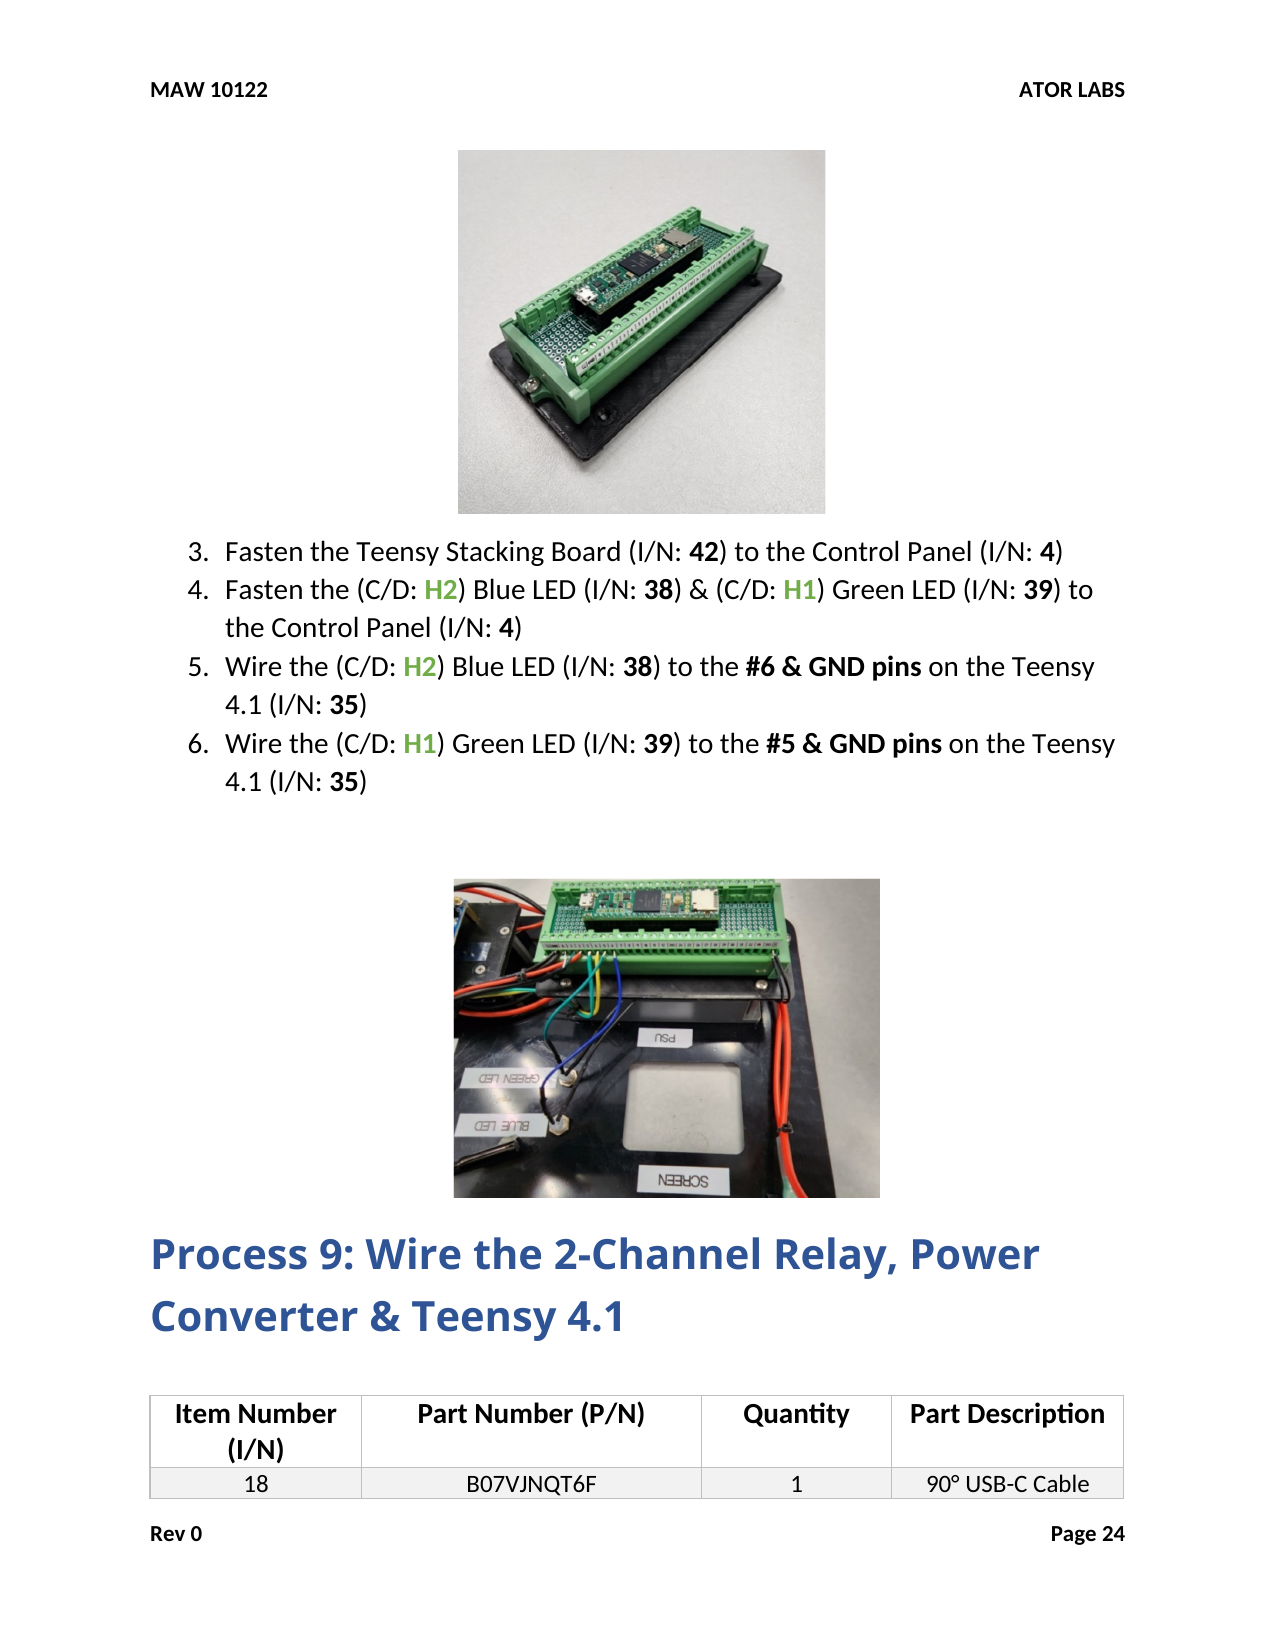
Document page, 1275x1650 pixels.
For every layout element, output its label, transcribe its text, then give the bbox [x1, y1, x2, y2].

list Wire the (C/D: H1) Green LED (I/N: 39) to the #5 & GND pins on the Teensy 4.1 (I/N: 35) [187, 725, 1125, 799]
picture [454, 879, 880, 1198]
subtitle Process 9: Wire the 2-Channel Relay, Power Converter & Teensy 4.1 [150, 1225, 1125, 1343]
list Fasten the Teensy Stacking Board (I/N: 42) to the Control Panel (I/N: 4) [187, 533, 1125, 568]
table_cell 90° USB-C Cable [892, 1468, 1123, 1498]
table_header Quantity [702, 1396, 891, 1467]
table_cell B07VJNQT6F [362, 1468, 701, 1498]
picture [458, 150, 826, 514]
table_header Item Number (I/N) [151, 1396, 361, 1467]
table_header Part Number (P/N) [362, 1396, 701, 1467]
table_cell 1 [702, 1468, 891, 1498]
list Fasten the (C/D: H2) Blue LED (I/N: 38) & (C/D: H1) Green LED (I/N: 39) to the Control Panel (I/N: 4) [187, 571, 1125, 645]
table_header Part Description [892, 1396, 1123, 1467]
table_cell 18 [151, 1468, 361, 1498]
list Wire the (C/D: H2) Blue LED (I/N: 38) to the #6 & GND pins on the Teensy 4.1 (I/N: 35) [187, 648, 1125, 722]
